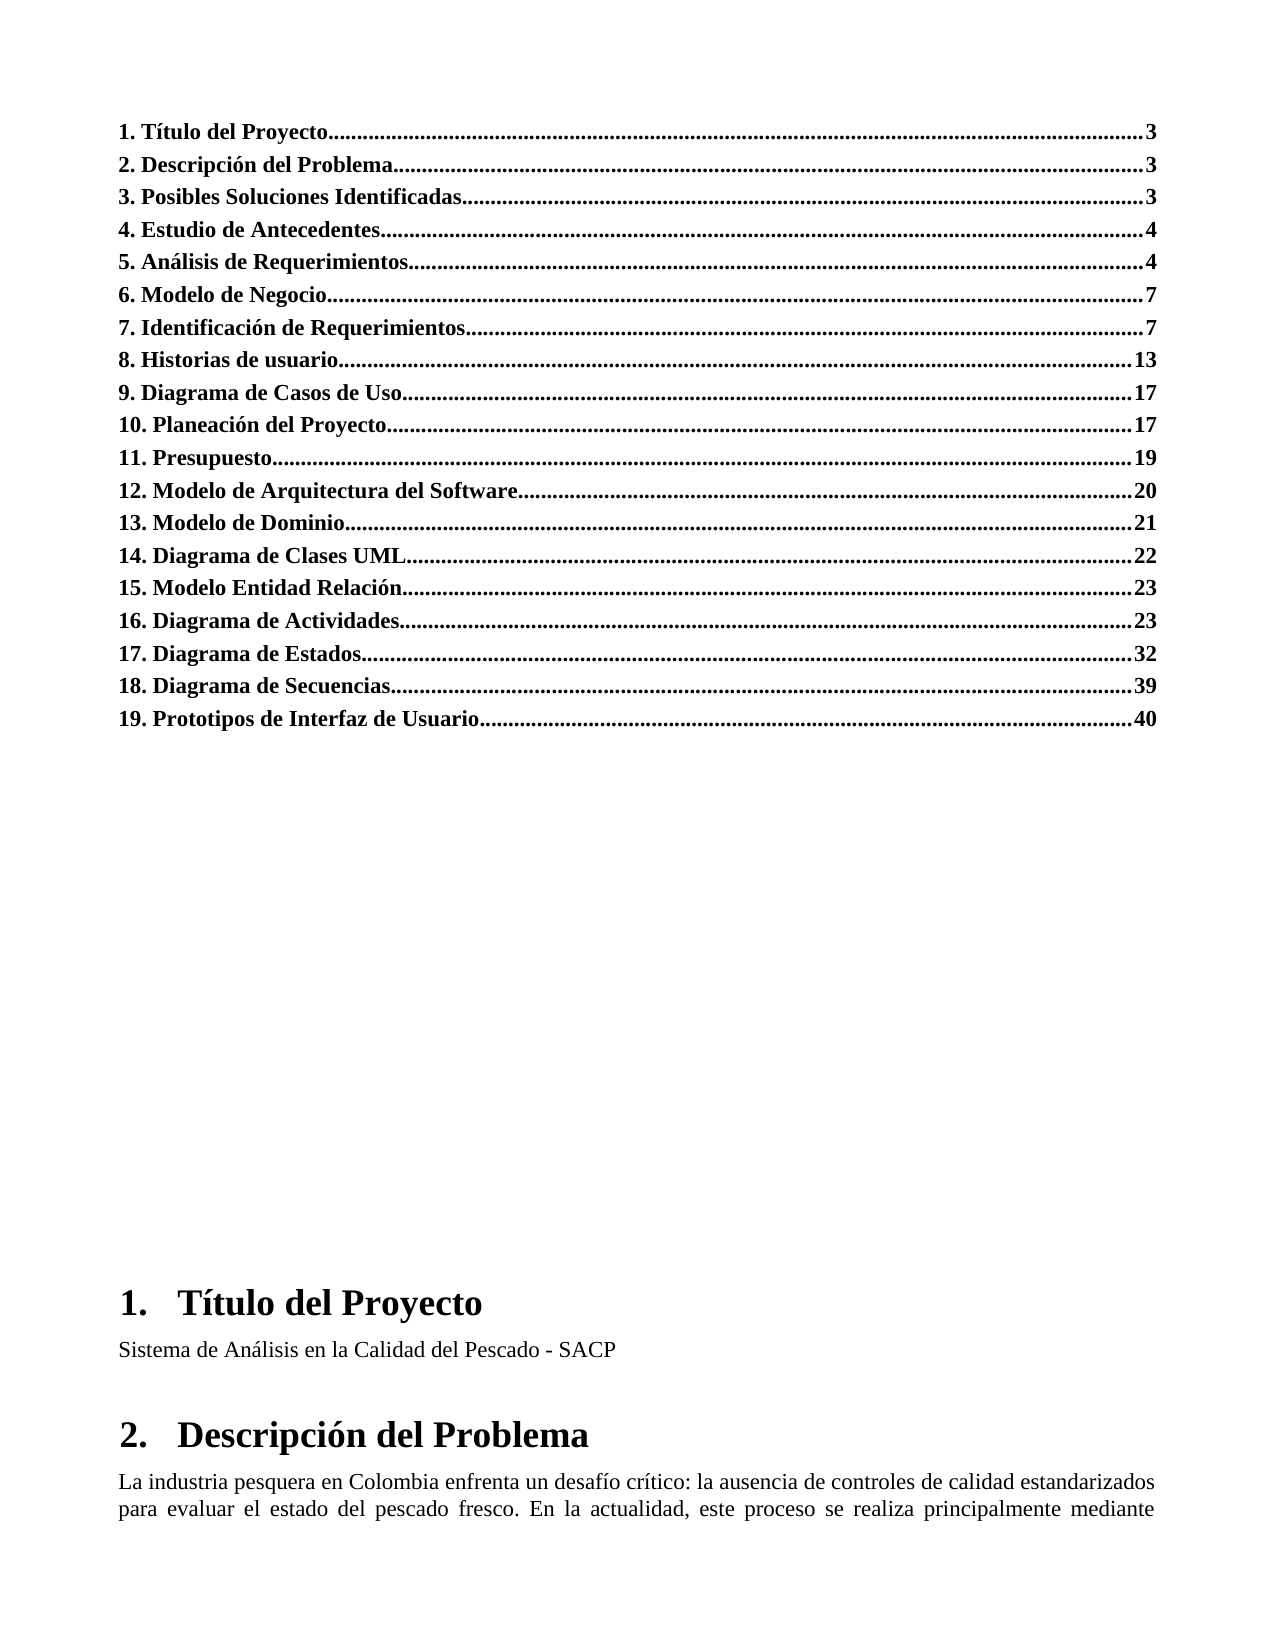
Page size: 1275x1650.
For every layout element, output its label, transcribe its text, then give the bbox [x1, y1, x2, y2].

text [118, 1468, 1157, 1521]
subtitle Título del Proyecto [147, 1281, 1157, 1324]
text Sistema de Análisis en la Calidad del Pescado - SACP [118, 1336, 1157, 1363]
subtitle Descripción del Problema [147, 1413, 1157, 1456]
